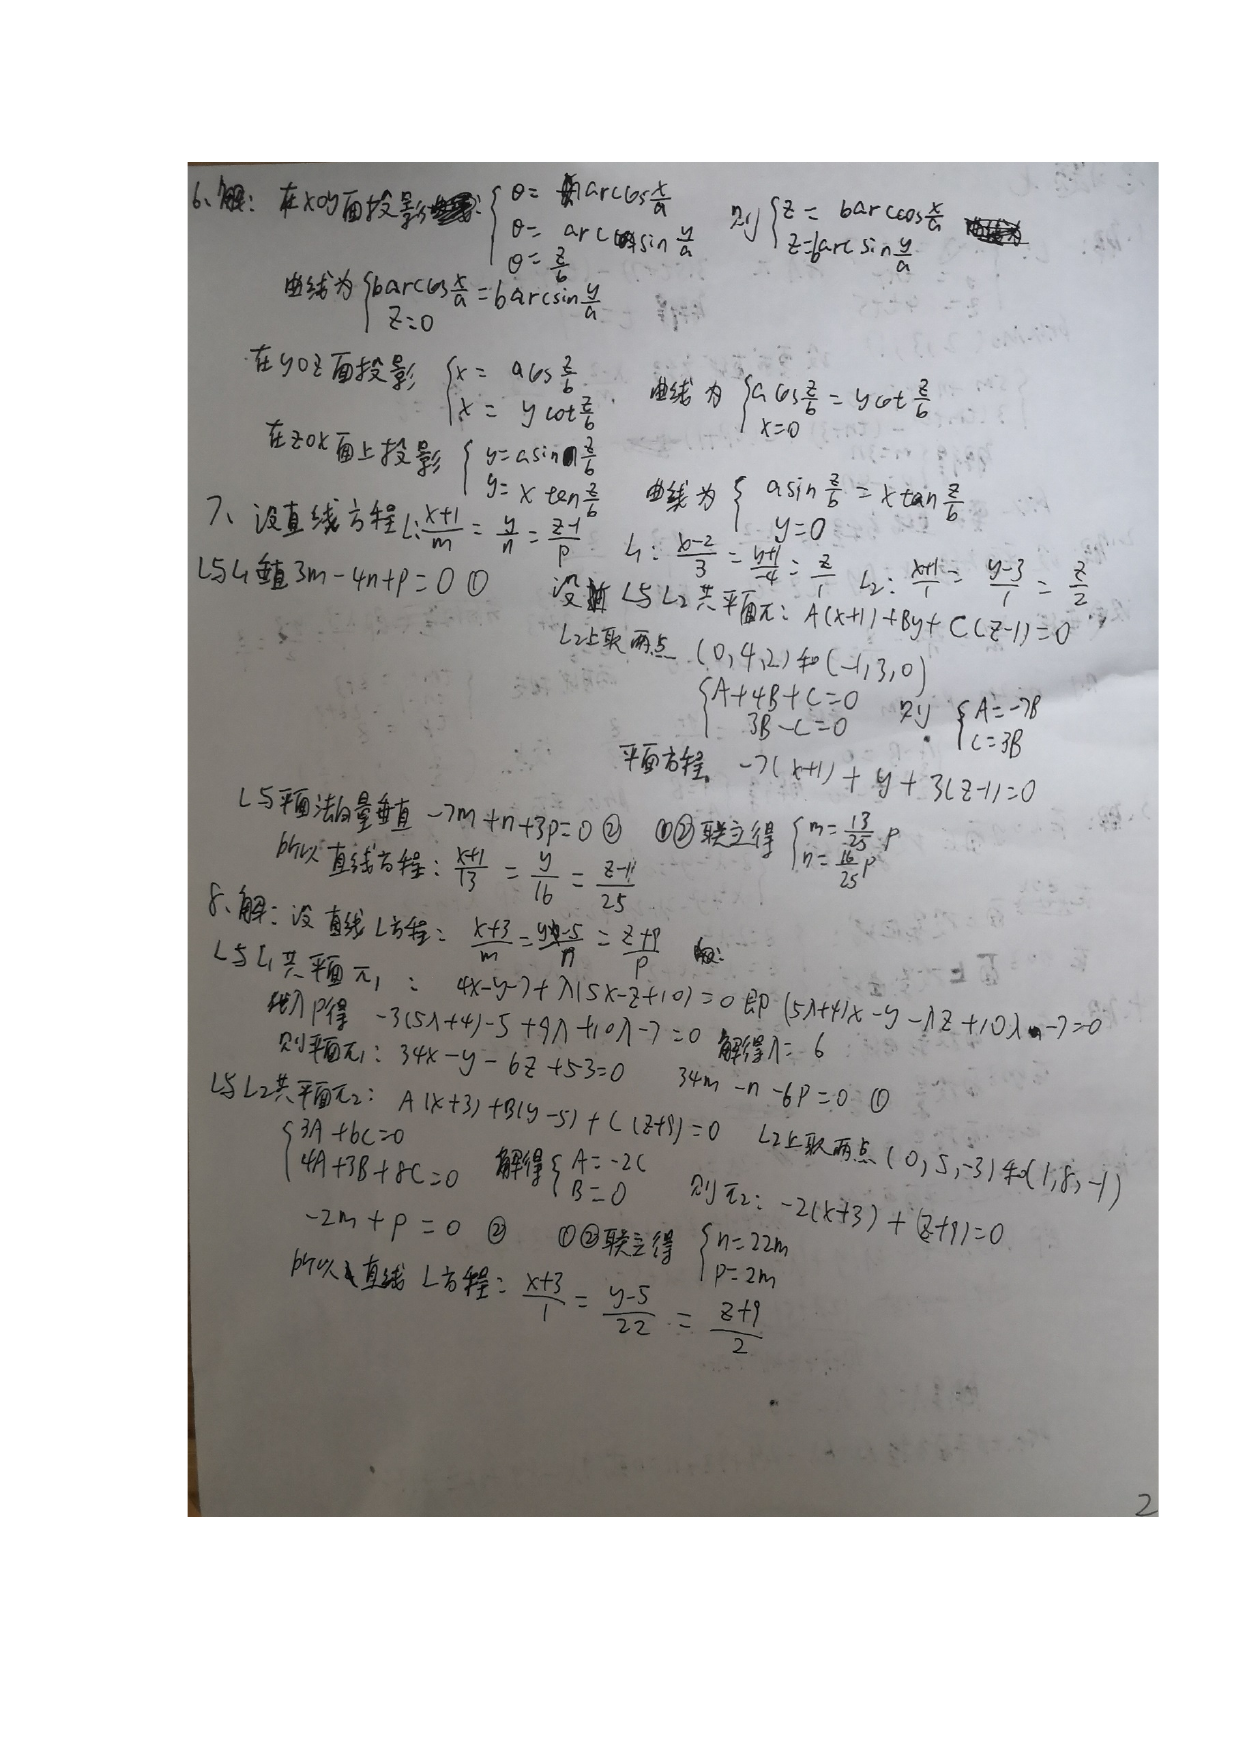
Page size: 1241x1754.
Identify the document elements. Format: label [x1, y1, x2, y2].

picture [187, 162, 1159, 1517]
